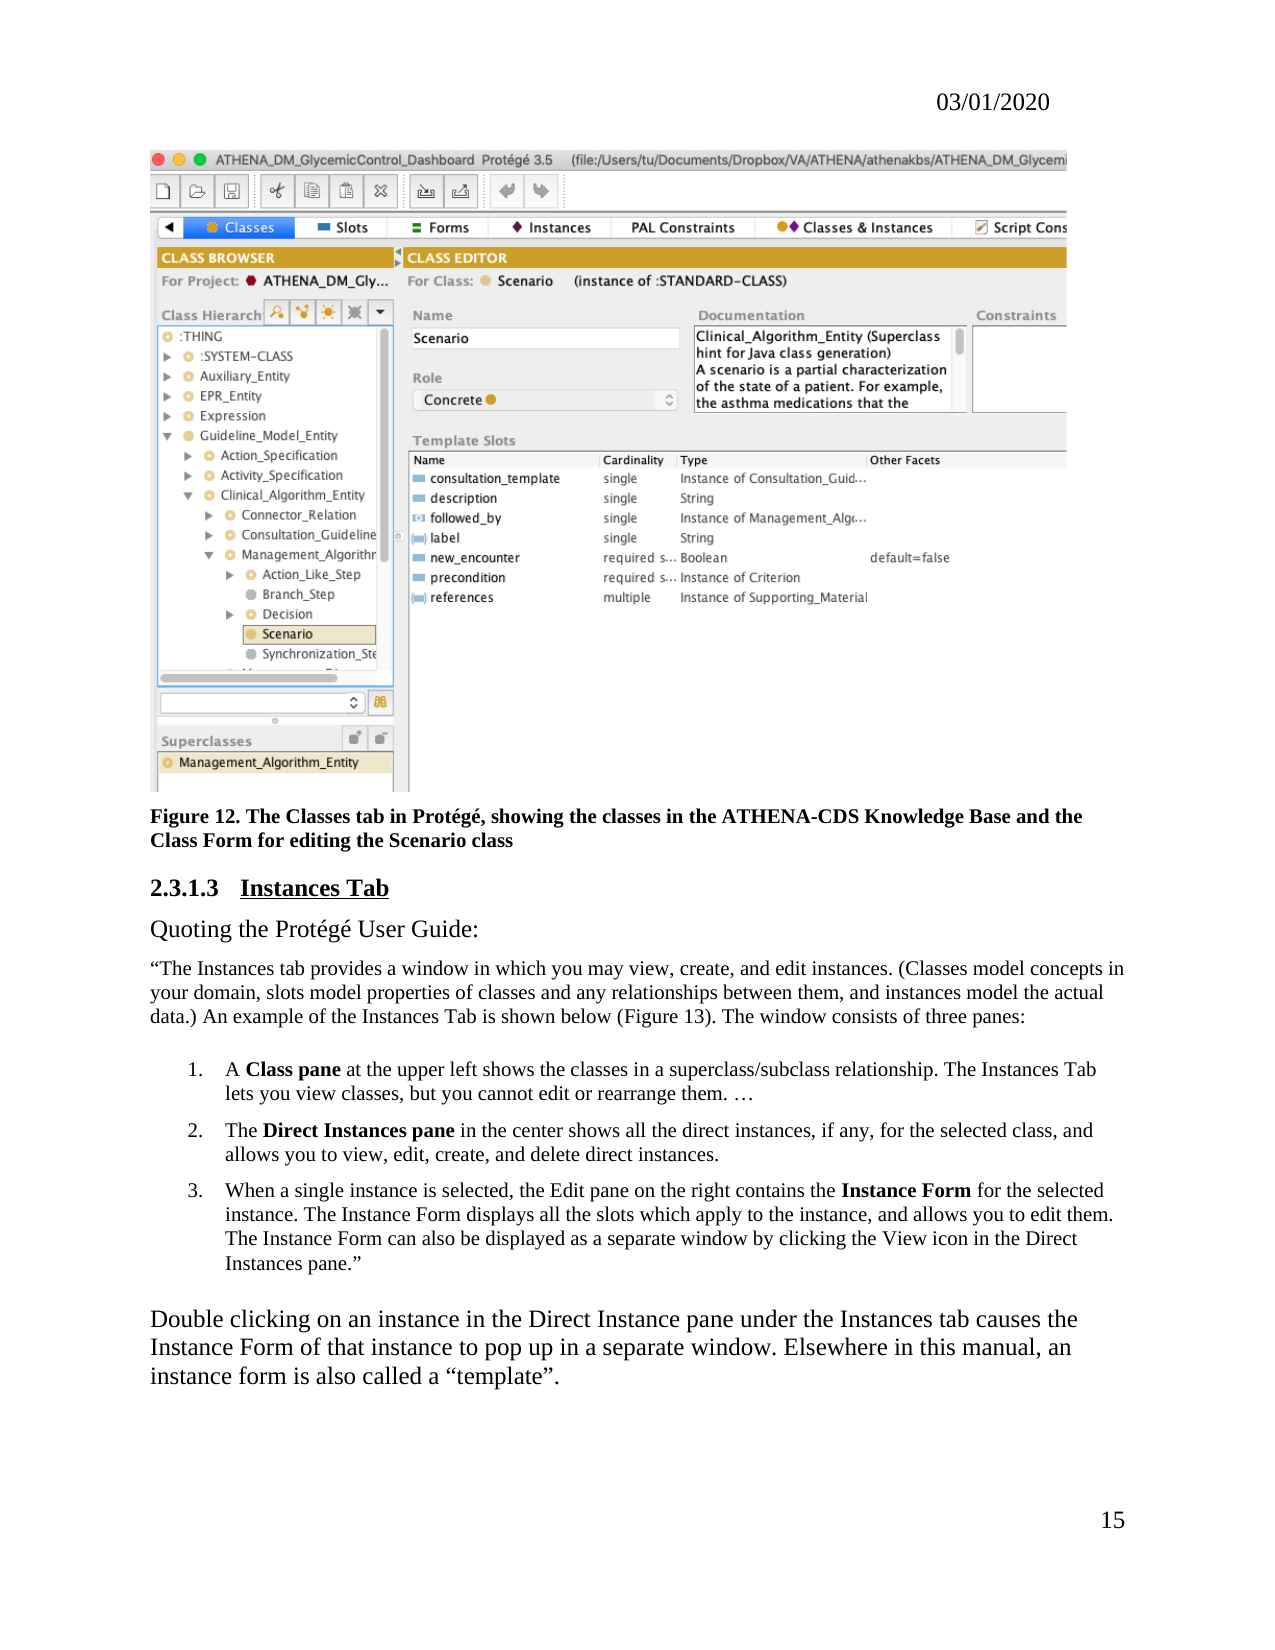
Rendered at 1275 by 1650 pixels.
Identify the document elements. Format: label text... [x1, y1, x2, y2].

picture [150, 150, 1067, 792]
list When a single instance is selected, the Edit pane on the right contains the Instance Form for the selected instance. The Instance Form displays all the slots which apply to the instance, and allows you to edit them. The Instance Form can also be displayed as a separate window by clicking the View icon in the Direct Instances pane.” [187, 1178, 1125, 1274]
text Figure . The Classes tab in Protégé, showing the classes in the ATHENA-CDS Knowledge Base and the Class Form for editing the Scenario class [150, 804, 1125, 852]
text Double clicking on an instance in the Direct Instance pane under the Instances tab causes the Instance Form of that instance to pop up in a separate window. Elsewhere in this manual, an instance form is also called a “template”. [150, 1304, 1125, 1390]
list The Direct Instances pane in the center shows all the direct instances, if any, for the selected class, and allows you to view, edit, create, and delete direct instances. [187, 1118, 1125, 1166]
text “The Instances tab provides a window in which you may view, create, and edit instances. (Classes model concepts in your domain, slots model properties of classes and any relationships between them, and instances model the actual data.) An example of the Instances Tab is shown below (Figure 13). The window consists of three panes: [150, 956, 1125, 1028]
subtitle ​Instances Tab [150, 873, 1125, 902]
list A Class pane at the upper left shows the classes in a superclass/subclass relationship. The Instances Tab lets you view classes, but you cannot edit or rearrange them. … [187, 1057, 1125, 1105]
text Quoting the Protégé User Guide: [150, 914, 1125, 943]
